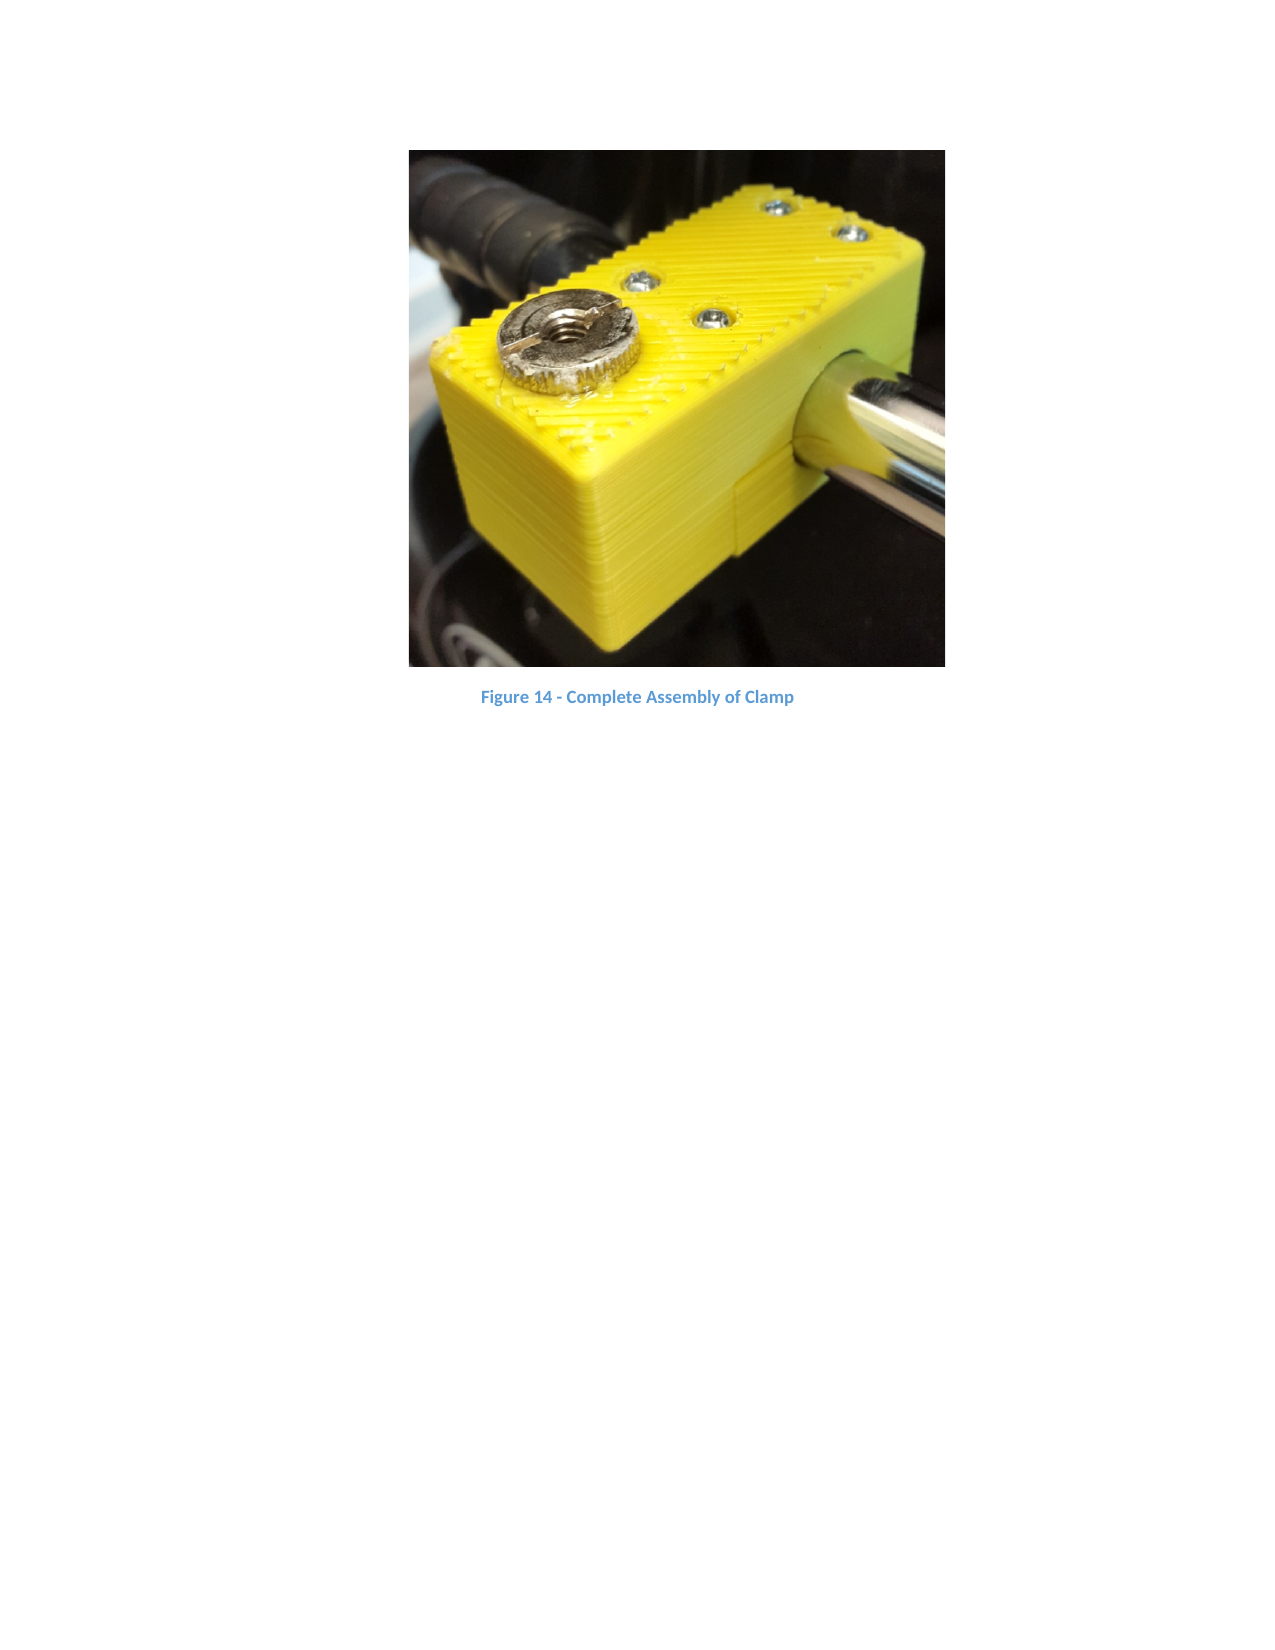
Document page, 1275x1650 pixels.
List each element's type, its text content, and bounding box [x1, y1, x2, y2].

picture [408, 150, 946, 667]
text Figure 14 - Complete Assembly of Clamp [150, 686, 1125, 708]
